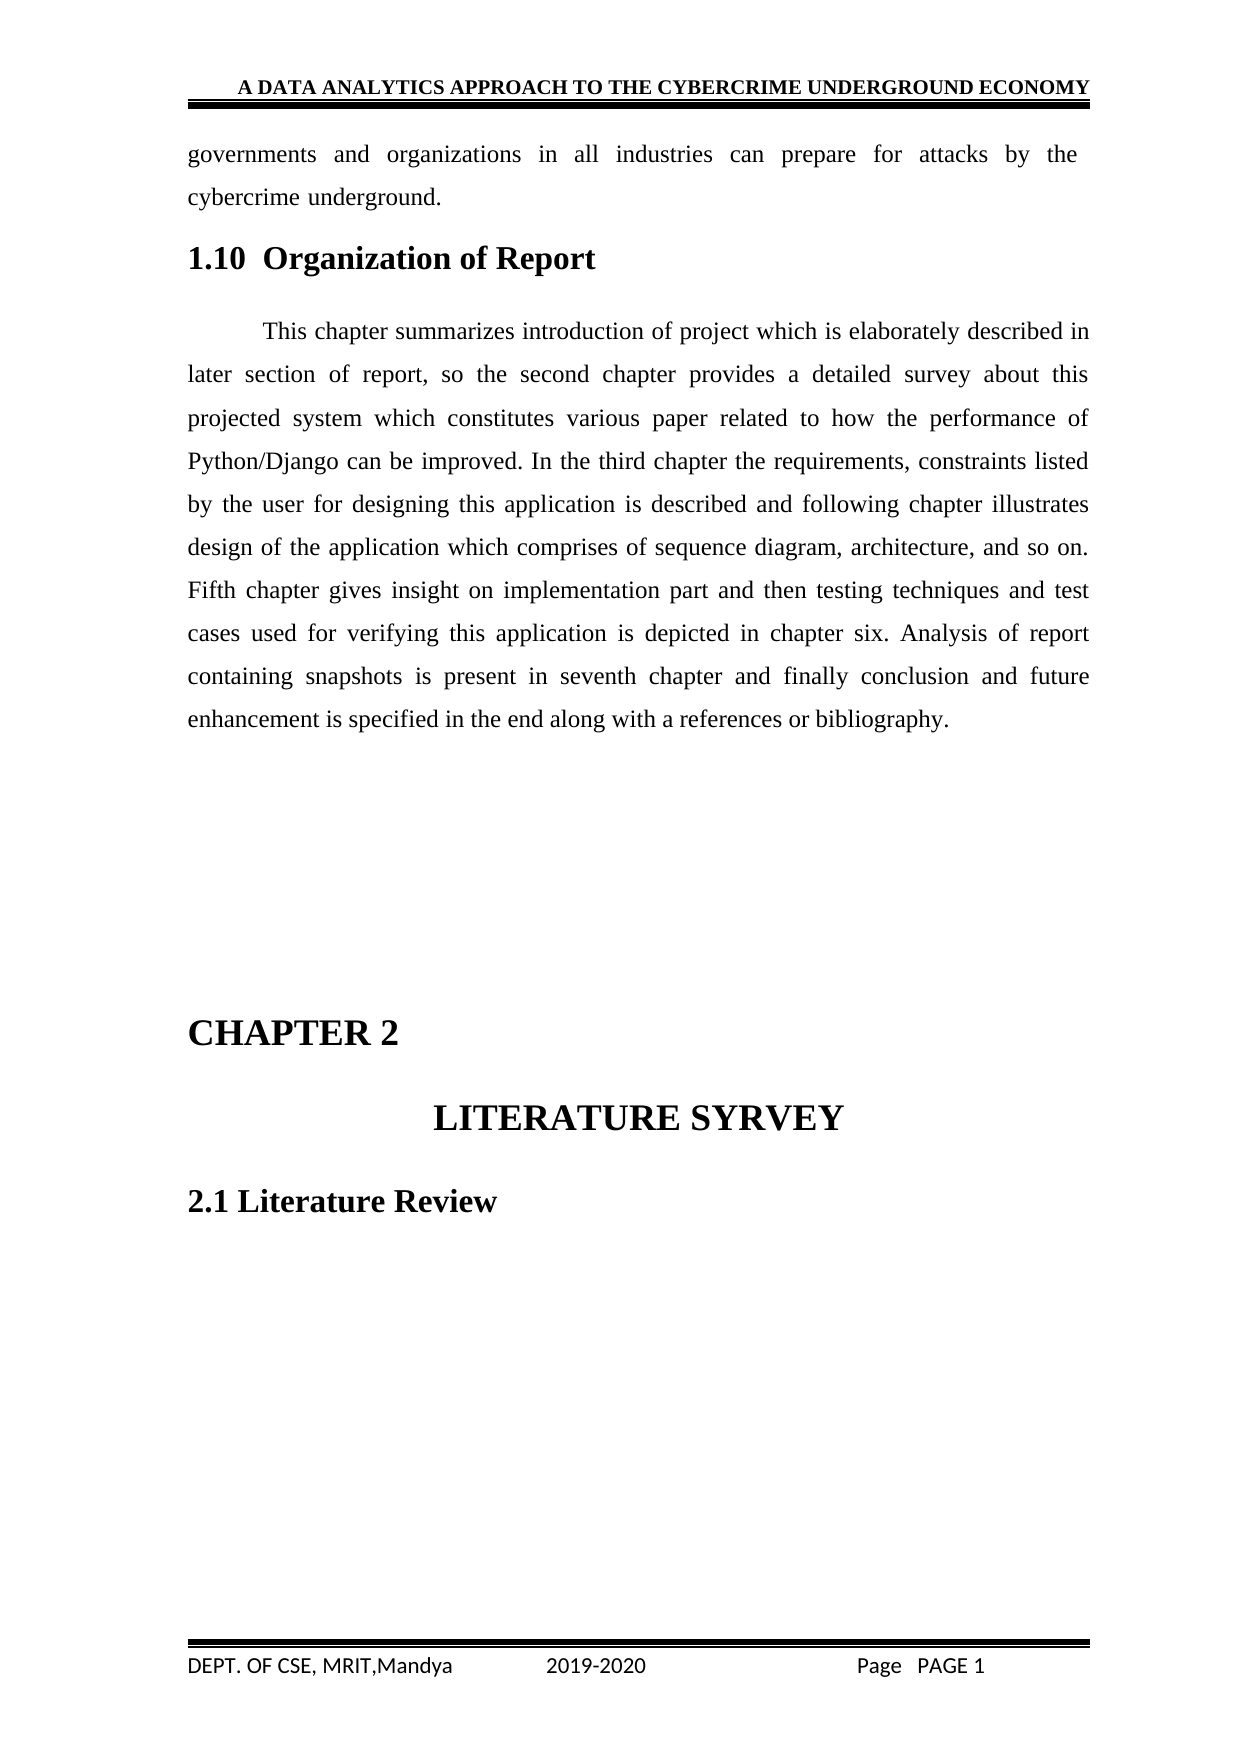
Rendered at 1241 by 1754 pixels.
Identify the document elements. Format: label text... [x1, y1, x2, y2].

text CHAPTER 2 [187, 1010, 1090, 1053]
text 2.1 Literature Review [187, 1181, 1090, 1219]
text This chapter summarizes introduction of project which is elaborately described in later section of report, so the second chapter provides a detailed survey about this projected system which constitutes various paper related to how the performance of Python/Django can be improved. In the third chapter the requirements, constraints listed by the user for designing this application is described and following chapter illustrates design of the application which comprises of sequence diagram, architecture, and so on. Fifth chapter gives insight on implementation part and then testing techniques and test cases used for verifying this application is depicted in chapter six. Analysis of report containing snapshots is present in seventh chapter and finally conclusion and future enhancement is specified in the end along with a references or bibliography. [187, 316, 1090, 733]
list Organization of Report [187, 238, 1090, 276]
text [187, 139, 1077, 211]
text LITERATURE SYRVEY [187, 1095, 1090, 1138]
